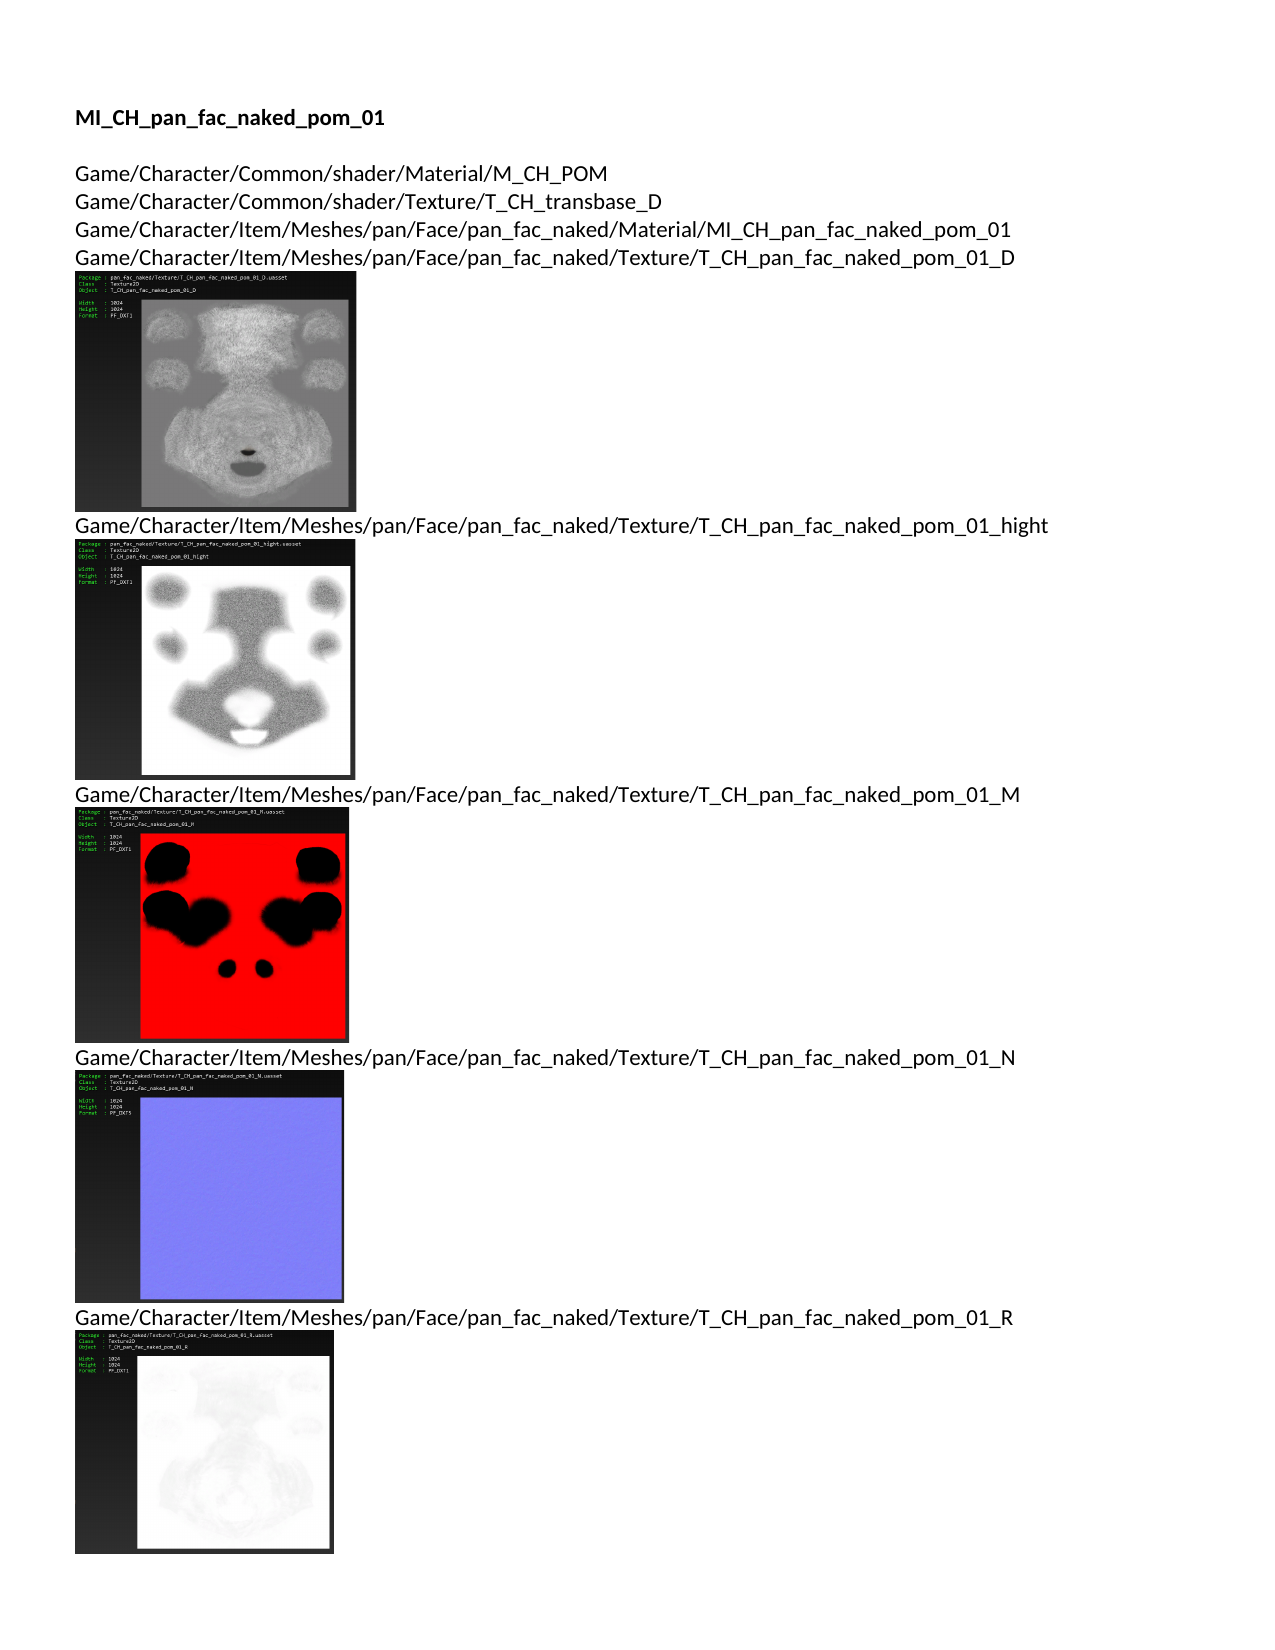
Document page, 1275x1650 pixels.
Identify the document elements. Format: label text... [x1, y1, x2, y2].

text Game/Character/Item/Meshes/pan/Face/pan_fac_naked/Texture/T_CH_pan_fac_naked_pom_01_hight [75, 512, 1200, 540]
picture [75, 807, 350, 1043]
picture [75, 271, 357, 512]
text Game/Character/Item/Meshes/pan/Face/pan_fac_naked/Texture/T_CH_pan_fac_naked_pom_01_N [75, 1043, 1200, 1071]
picture [75, 539, 356, 780]
picture [75, 1330, 334, 1554]
text Game/Character/Item/Meshes/pan/Face/pan_fac_naked/Material/MI_CH_pan_fac_naked_pom_01 [75, 215, 1200, 243]
text Game/Character/Item/Meshes/pan/Face/pan_fac_naked/Texture/T_CH_pan_fac_naked_pom_01_D [75, 243, 1200, 271]
text Game/Character/Common/shader/Texture/T_CH_transbase_D [75, 187, 1200, 215]
text Game/Character/Common/shader/Material/M_CH_POM [75, 159, 1200, 187]
picture [75, 1070, 345, 1303]
text Game/Character/Item/Meshes/pan/Face/pan_fac_naked/Texture/T_CH_pan_fac_naked_pom_01_R [75, 1303, 1200, 1331]
text Game/Character/Item/Meshes/pan/Face/pan_fac_naked/Texture/T_CH_pan_fac_naked_pom_01_M [75, 780, 1200, 808]
text MI_CH_pan_fac_naked_pom_01 [75, 103, 1200, 131]
